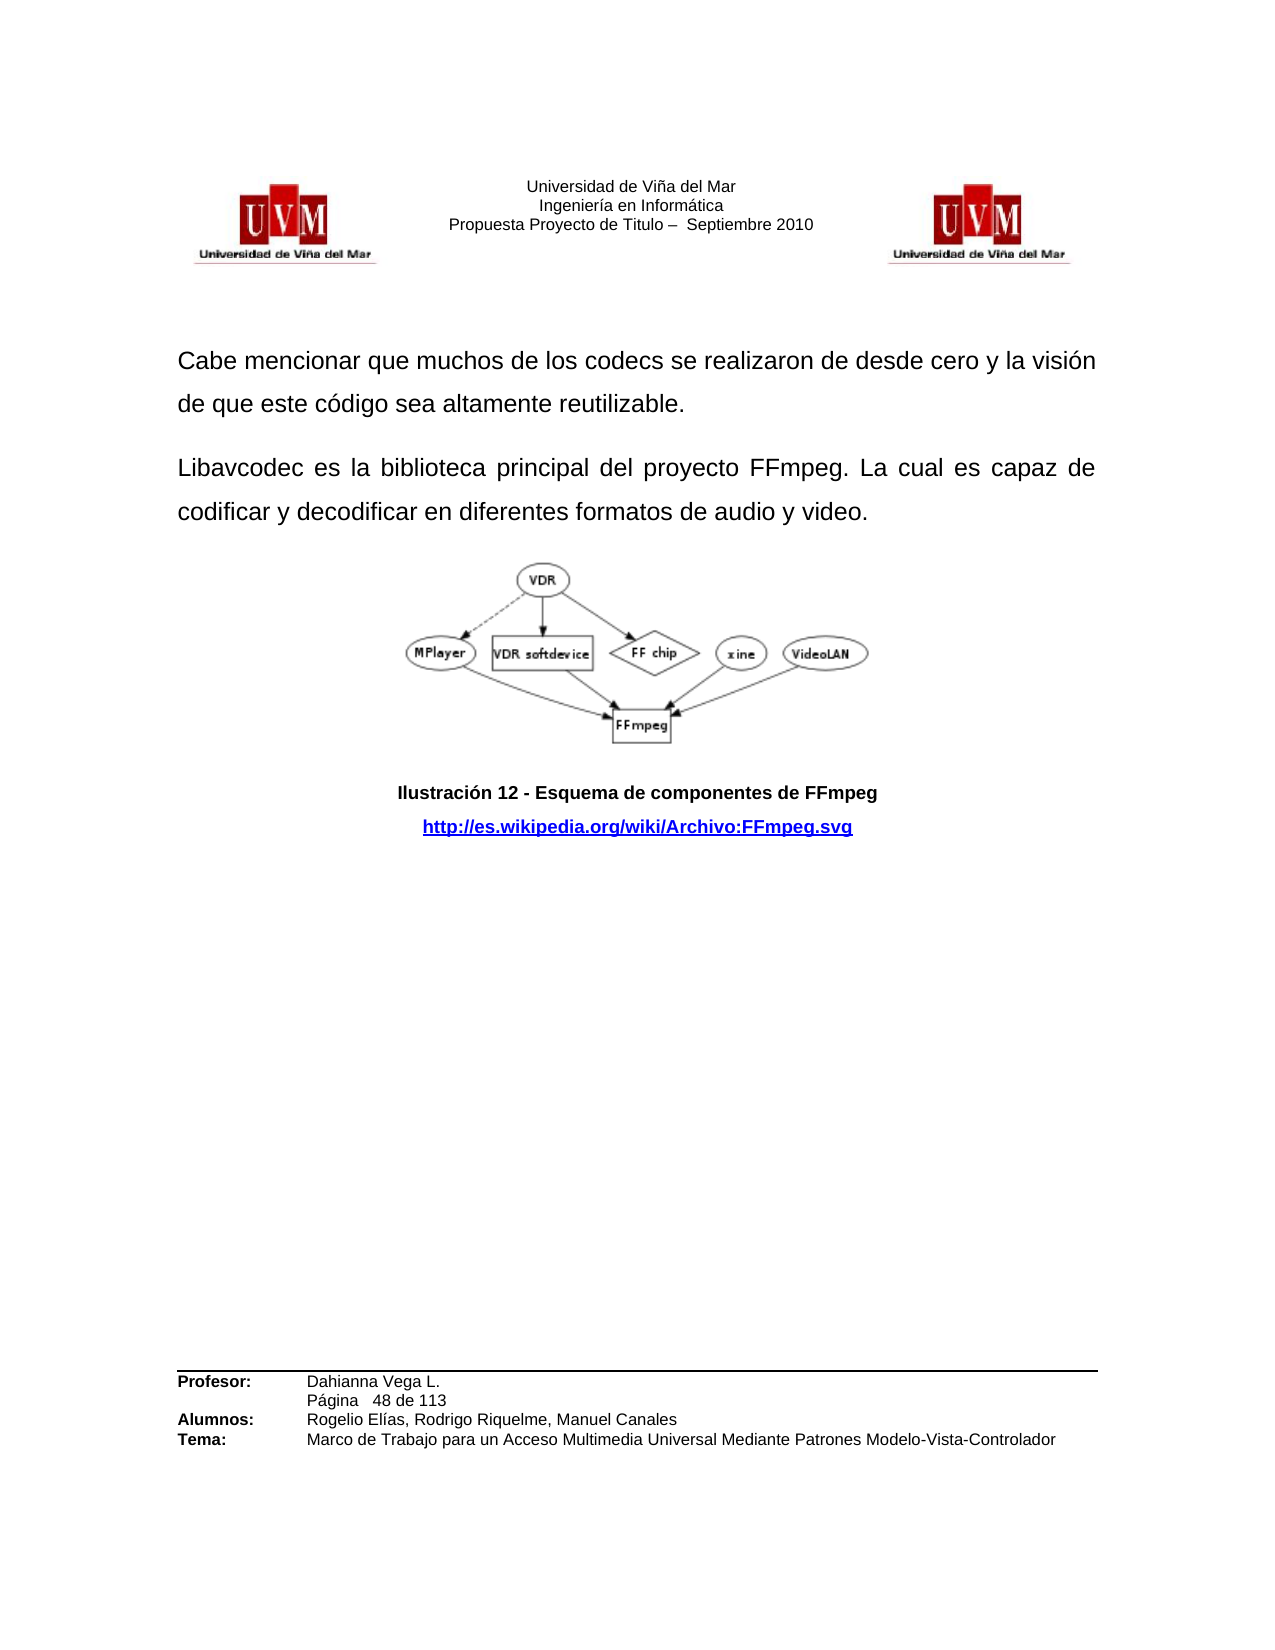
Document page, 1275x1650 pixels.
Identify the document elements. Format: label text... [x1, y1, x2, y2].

text Libavcodec es la biblioteca principal del proyecto FFmpeg. La cual es capaz de codificar y decodificar en diferentes formatos de audio y video. [177, 453, 1098, 525]
picture [871, 176, 1084, 267]
text Cabe mencionar que muchos de los codecs se realizaron de desde cero y la visión de que este código sea altamente reutilizable. [177, 346, 1098, 418]
picture [403, 560, 872, 747]
text http://es.wikipedia.org/wiki/Archivo:FFmpeg.svg [177, 816, 1098, 837]
picture [177, 176, 390, 267]
text Ilustración 12 - Esquema de componentes de FFmpeg [177, 782, 1098, 803]
